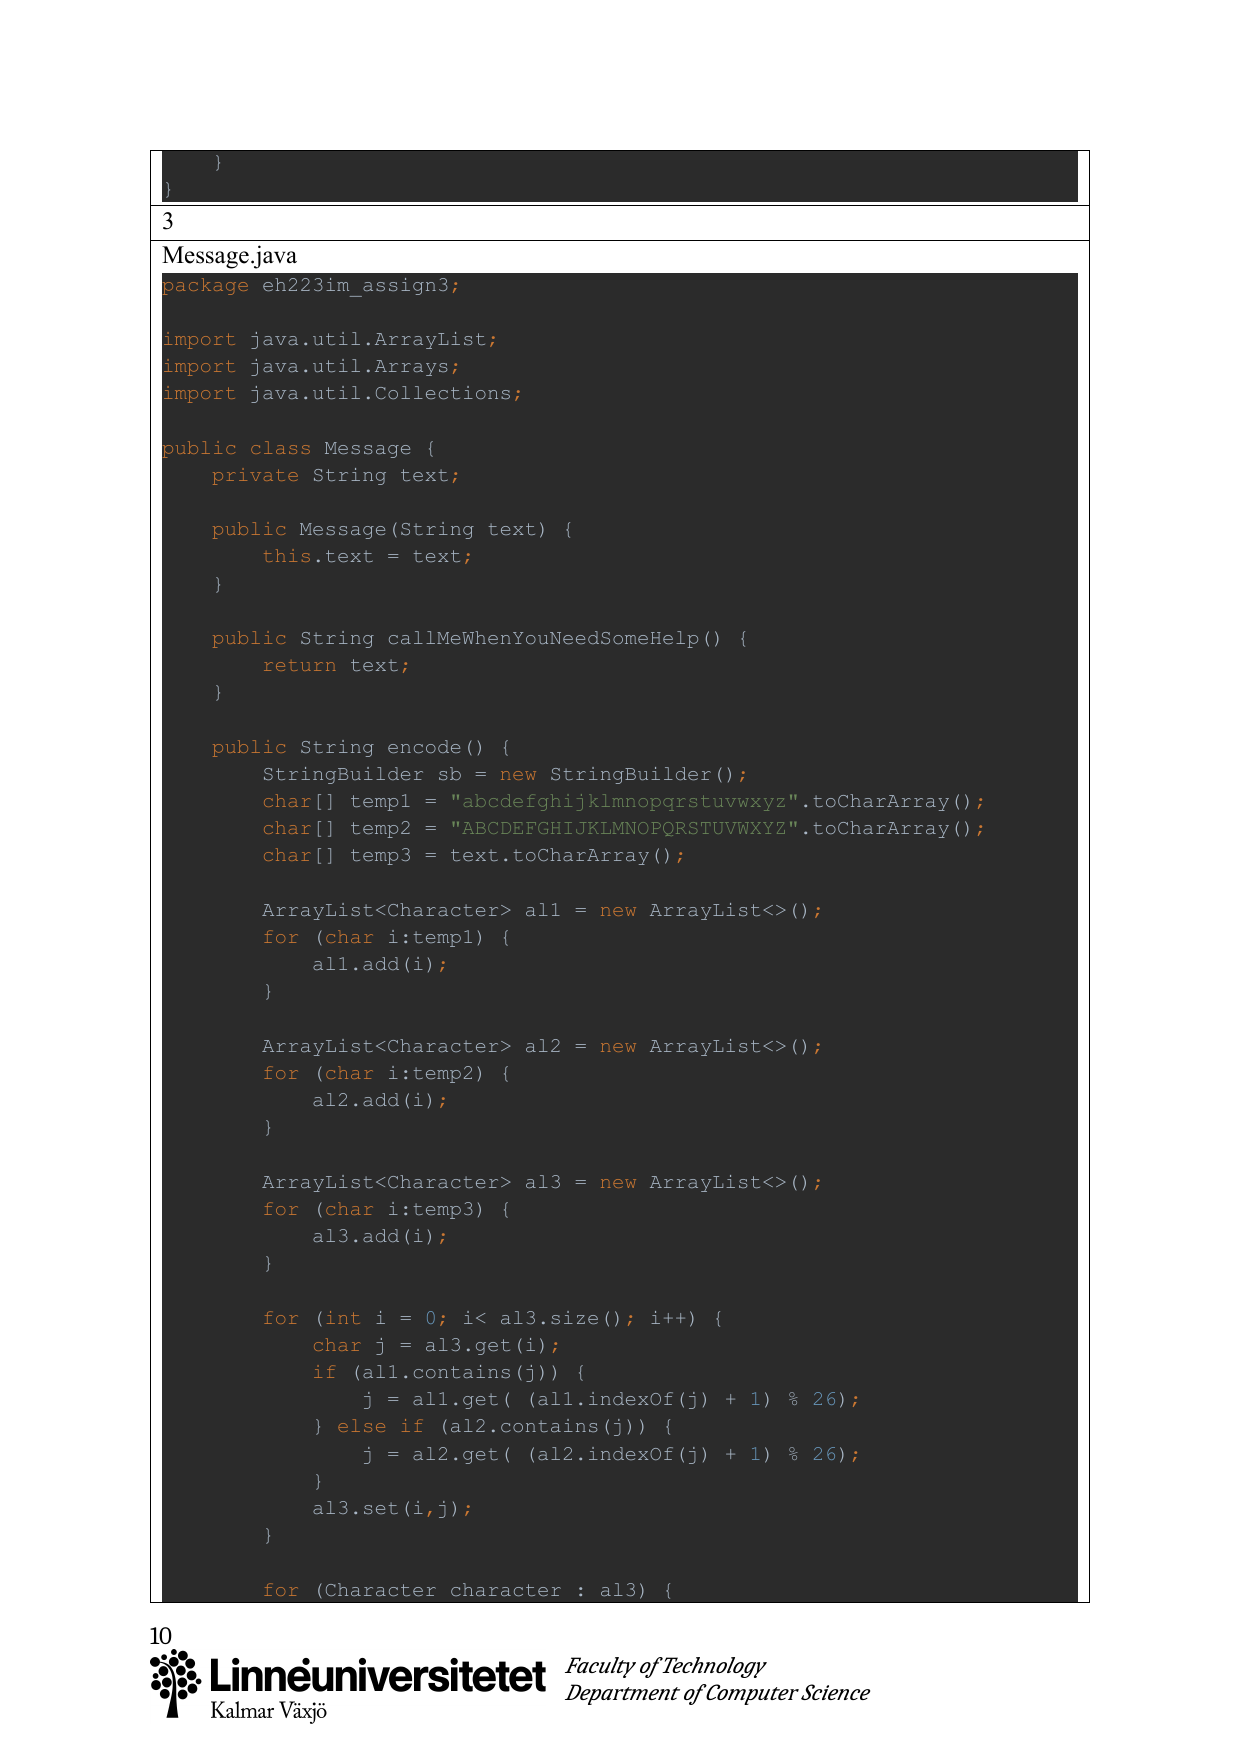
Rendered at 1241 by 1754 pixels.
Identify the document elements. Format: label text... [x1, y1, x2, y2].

table_cell 3 [151, 206, 1089, 239]
picture [150, 1649, 546, 1724]
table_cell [151, 151, 1089, 205]
